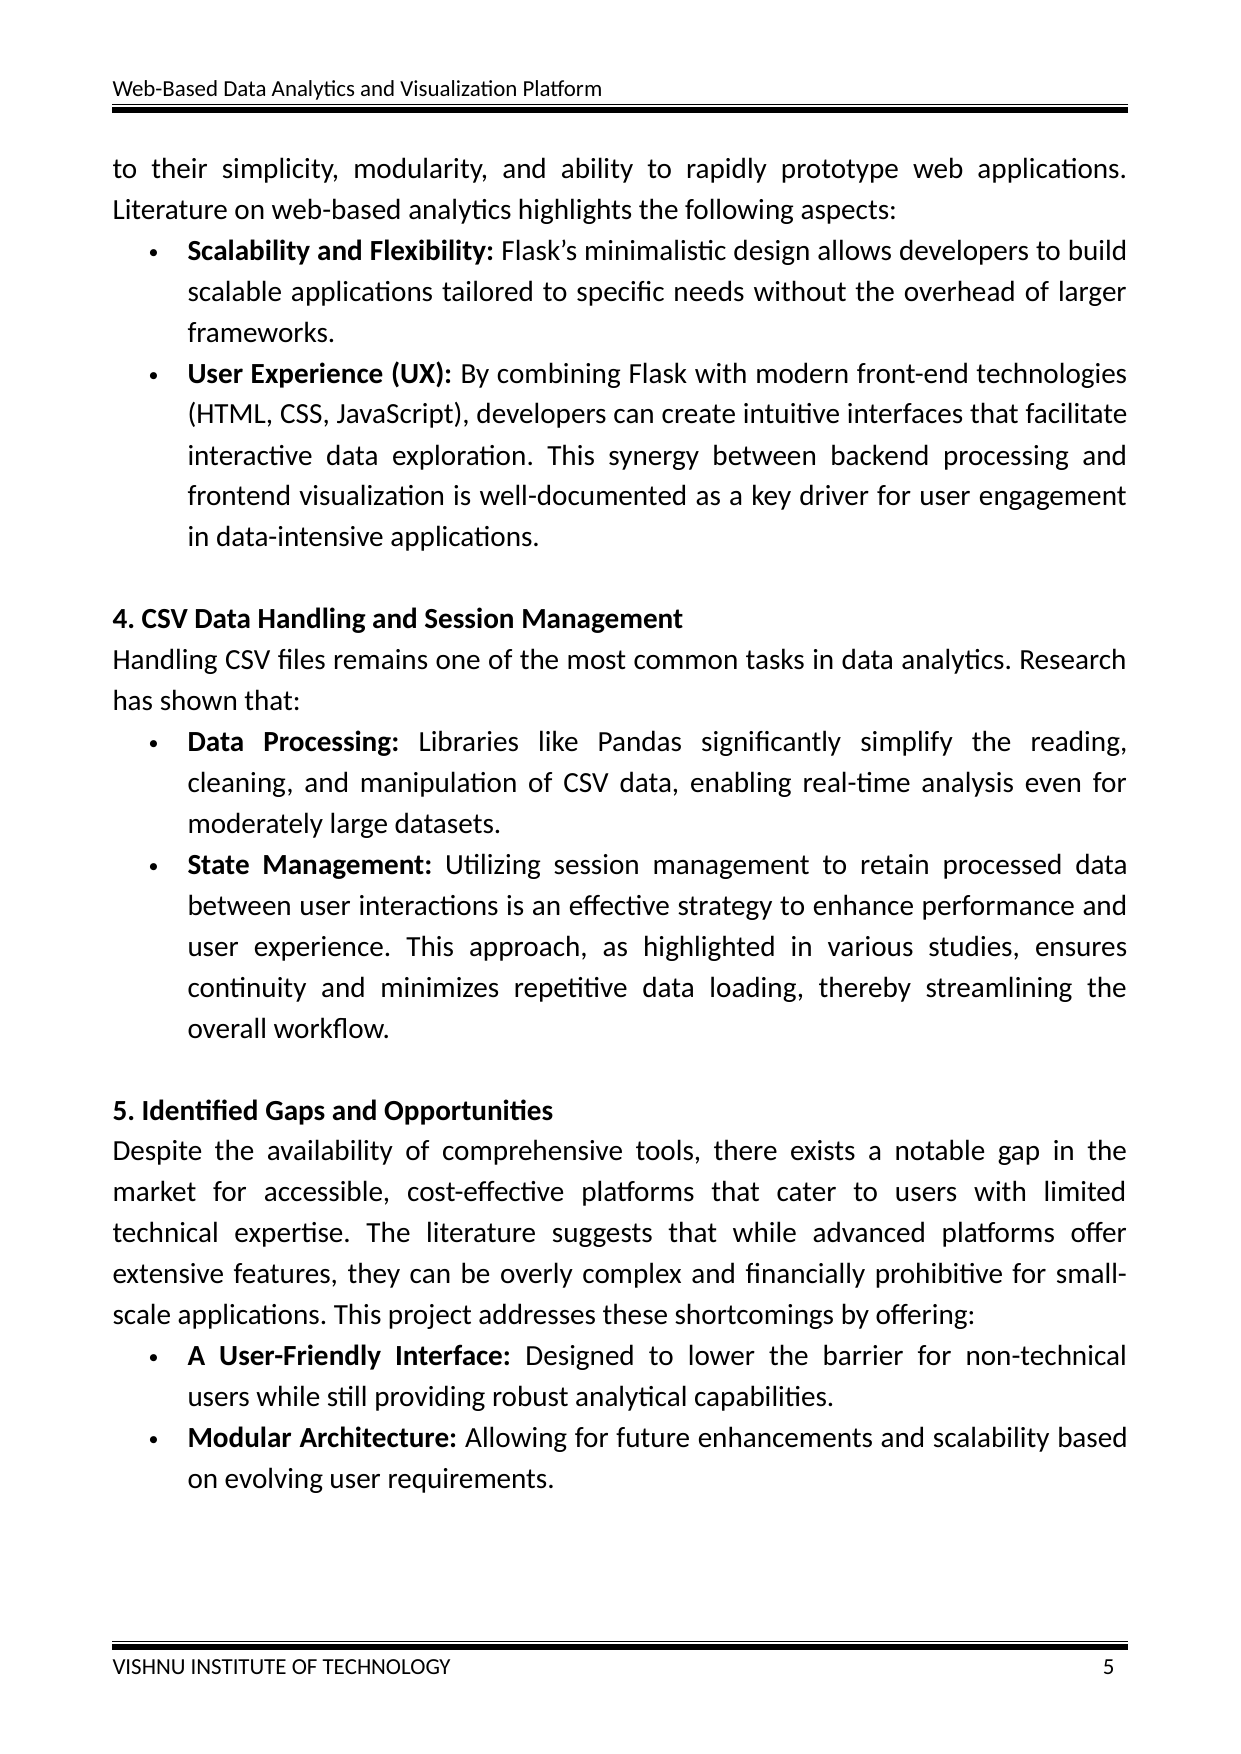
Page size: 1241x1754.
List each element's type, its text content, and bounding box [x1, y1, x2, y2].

list Data Processing: Libraries like Pandas significantly simplify the reading, cleaning, and manipulation of CSV data, enabling real-time analysis even for moderately large datasets. [150, 723, 1128, 841]
text Despite the availability of comprehensive tools, there exists a notable gap in the market for accessible, cost-effective platforms that cater to users with limited technical expertise. The literature suggests that while advanced platforms offer extensive features, they can be overly complex and financially prohibitive for small-scale applications. This project addresses these shortcomings by offering: [112, 1132, 1128, 1332]
list A User-Friendly Interface: Designed to lower the barrier for non-technical users while still providing robust analytical capabilities. [150, 1337, 1128, 1414]
list Scalability and Flexibility: Flask’s minimalistic design allows developers to build scalable applications tailored to specific needs without the overhead of larger frameworks. [150, 232, 1128, 349]
text 4. CSV Data Handling and Session Management [112, 600, 1128, 636]
list State Management: Utilizing session management to retain processed data between user interactions is an effective strategy to enhance performance and user experience. This approach, as highlighted in various studies, ensures continuity and minimizes repetitive data loading, thereby streamlining the overall workflow. [150, 846, 1128, 1045]
text 5. Identified Gaps and Opportunities [112, 1092, 1128, 1127]
list Modular Architecture: Allowing for future enhancements and scalability based on evolving user requirements. [150, 1419, 1128, 1496]
text Handling CSV files remains one of the most common tasks in data analytics. Research has shown that: [112, 641, 1128, 718]
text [112, 150, 1128, 227]
list User Experience (UX): By combining Flask with modern front-end technologies (HTML, CSS, JavaScript), developers can create intuitive interfaces that facilitate interactive data exploration. This synergy between backend processing and frontend visualization is well-documented as a key driver for user engagement in data-intensive applications. [150, 355, 1128, 554]
